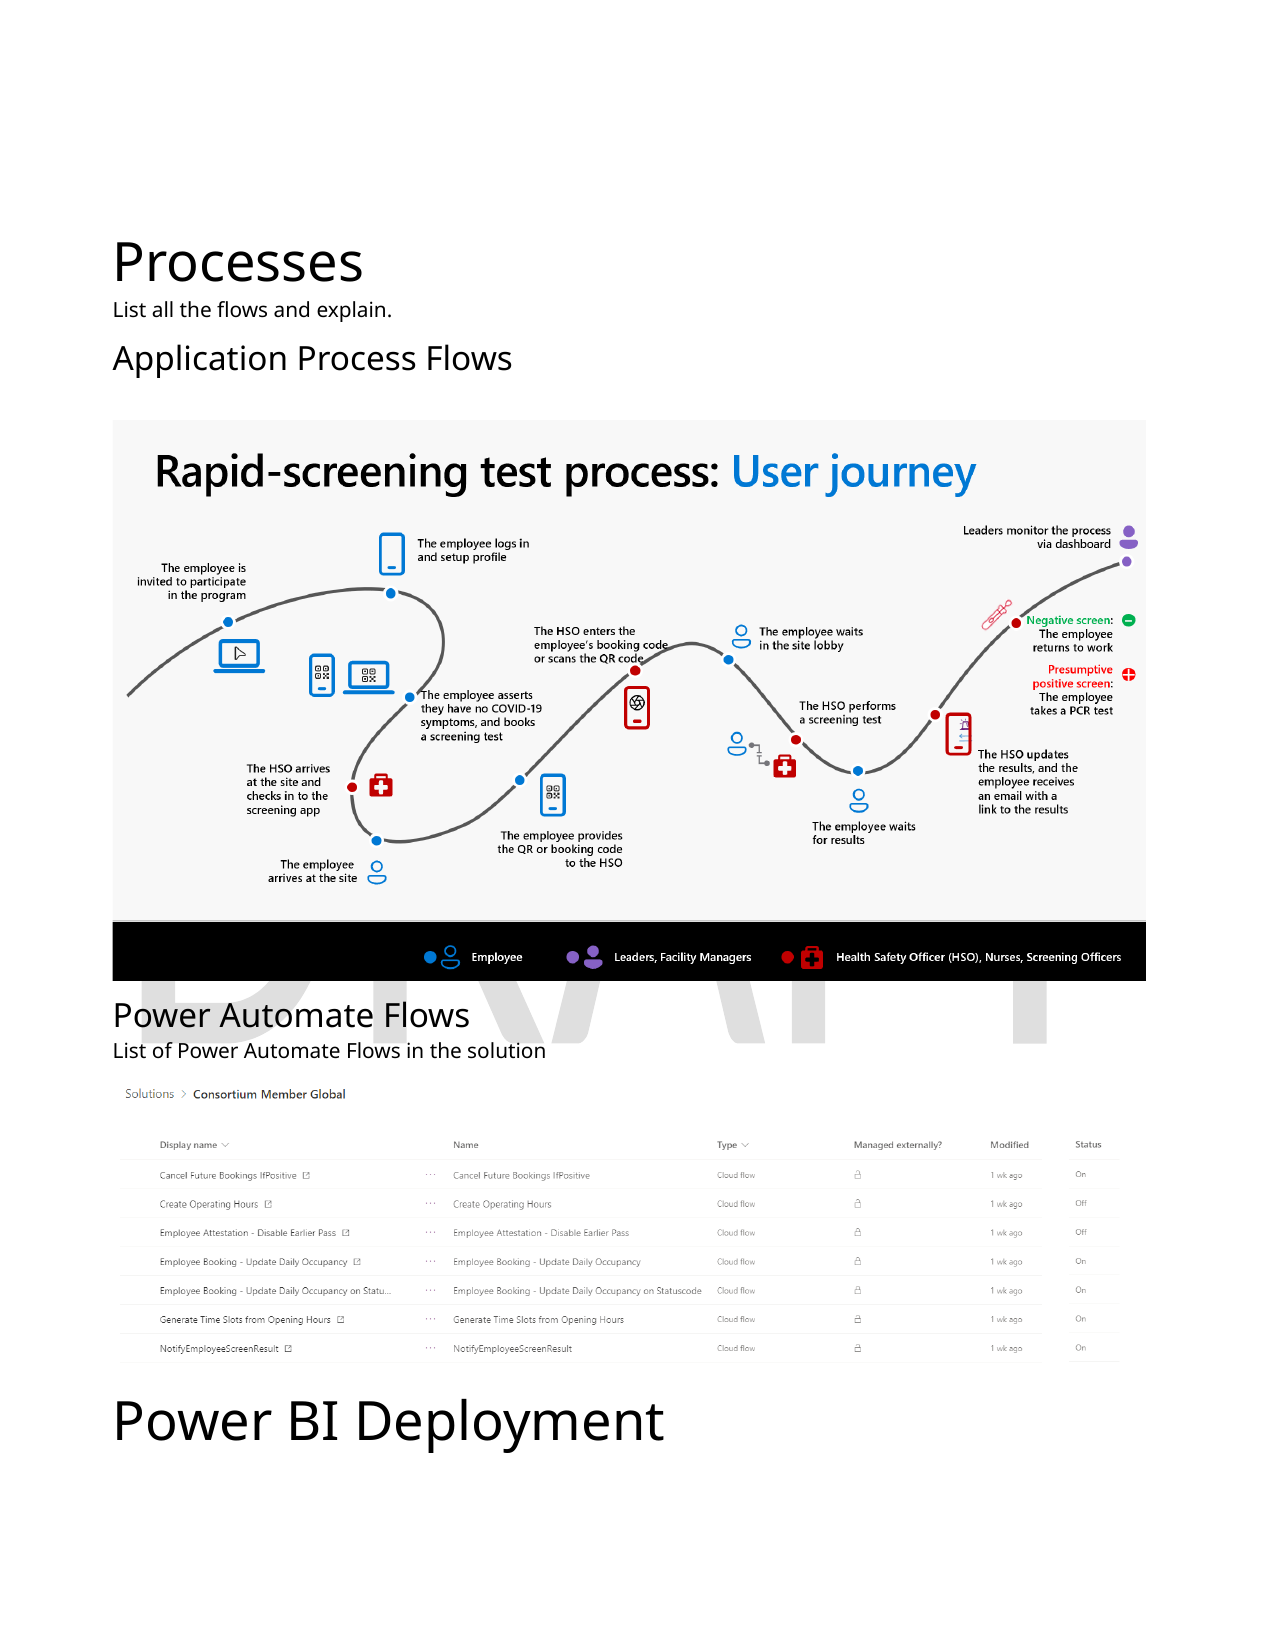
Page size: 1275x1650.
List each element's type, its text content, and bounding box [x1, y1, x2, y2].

picture [112, 1077, 1146, 1373]
picture [112, 420, 1146, 981]
text List all the flows and explain. [112, 295, 1146, 323]
subtitle Power BI Deployment [112, 1385, 1146, 1455]
subtitle Processes [112, 225, 1146, 295]
subtitle Application Process Flows [112, 336, 1146, 379]
subtitle Power Automate Flows [112, 993, 1146, 1036]
text List of Power Automate Flows in the solution [112, 1036, 1146, 1064]
